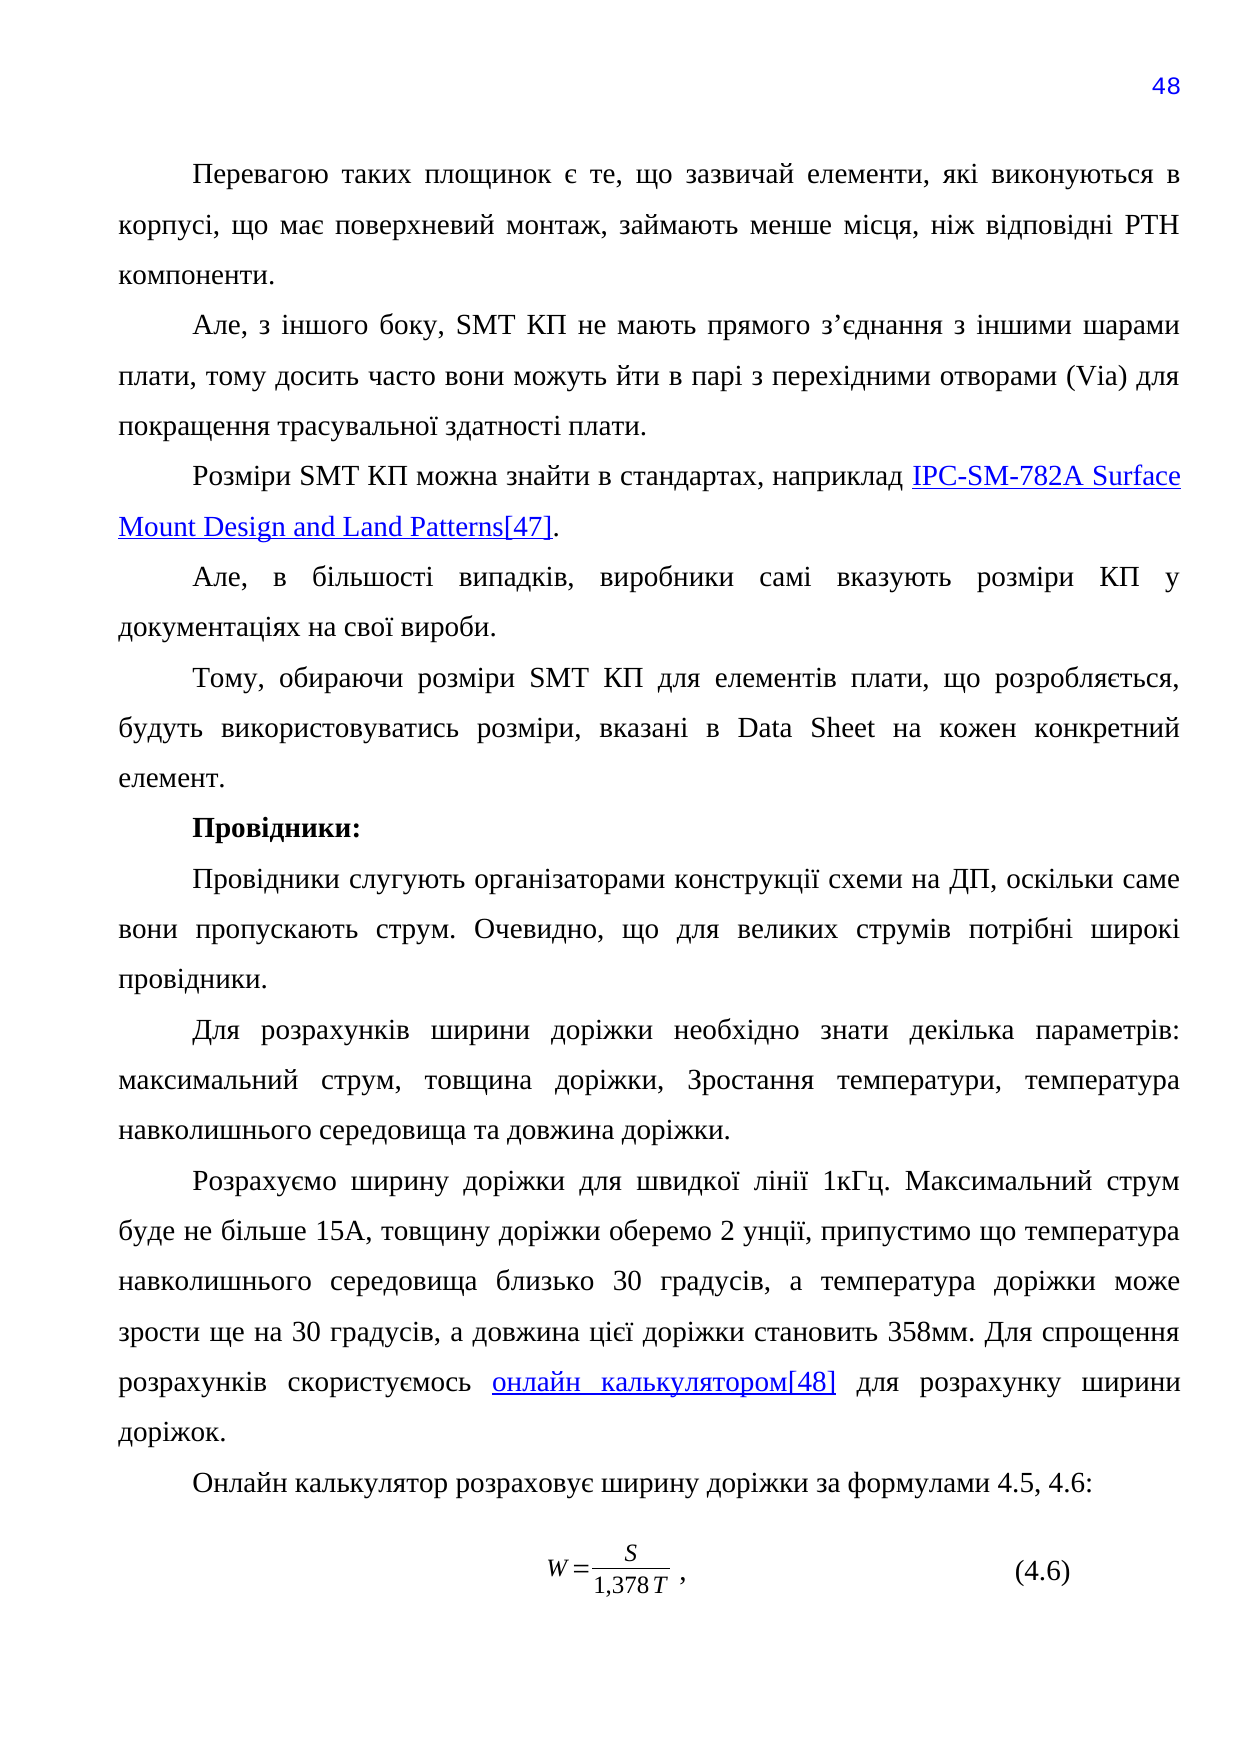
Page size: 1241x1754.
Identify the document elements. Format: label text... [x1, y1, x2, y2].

text Але, в більшості випадків, виробники самі вказують розміри КП у документаціях на свої вироби. [118, 559, 1181, 643]
text Провідники: [118, 811, 1181, 844]
text Розміри SMT КП можна знайти в стандартах, наприклад IPC-SM-782A Surface Mount Design and Land Patterns[47]. [118, 458, 1181, 542]
text Для розрахунків ширини доріжки необхідно знати декілька параметрів: максимальний струм, товщина доріжки, Зростання температури, температура навколишнього середовища та довжина доріжки. [118, 1012, 1181, 1146]
text Провідники слугують організаторами конструкції схеми на ДП, оскільки саме вони пропускають струм. Очевидно, що для великих струмів потрібні широкі провідники. [118, 861, 1181, 995]
text , (4.6) [118, 1540, 1181, 1599]
text Тому, обираючи розміри SMT КП для елементів плати, що розробляється, будуть використовуватись розміри, вказані в Data Sheet на кожен конкретний елемент. [118, 660, 1181, 794]
text Перевагою таких площинок є те, що зазвичай елементи, які виконуються в корпусі, що має поверхневий монтаж, займають менше місця, ніж відповідні PTH компоненти. [118, 157, 1181, 291]
text Розрахуємо ширину доріжки для швидкої лінії 1кГц. Максимальний струм буде не більше 15А, товщину доріжки оберемо 2 унції, припустимо що температура навколишнього середовища близько 30 градусів, а температура доріжки може зрости ще на 30 градусів, а довжина цієї доріжки становить 358мм. Для спрощення розрахунків скористуємось онлайн калькулятором[48] для розрахунку ширини доріжок. [118, 1163, 1181, 1448]
text Але, з іншого боку, SMT КП не мають прямого з’єднання з іншими шарами плати, тому досить часто вони можуть йти в парі з перехідними отворами (Via) для покращення трасувальної здатності плати. [118, 307, 1181, 442]
text Онлайн калькулятор розраховує ширину доріжки за формулами 4.5, 4.6: [118, 1465, 1181, 1498]
